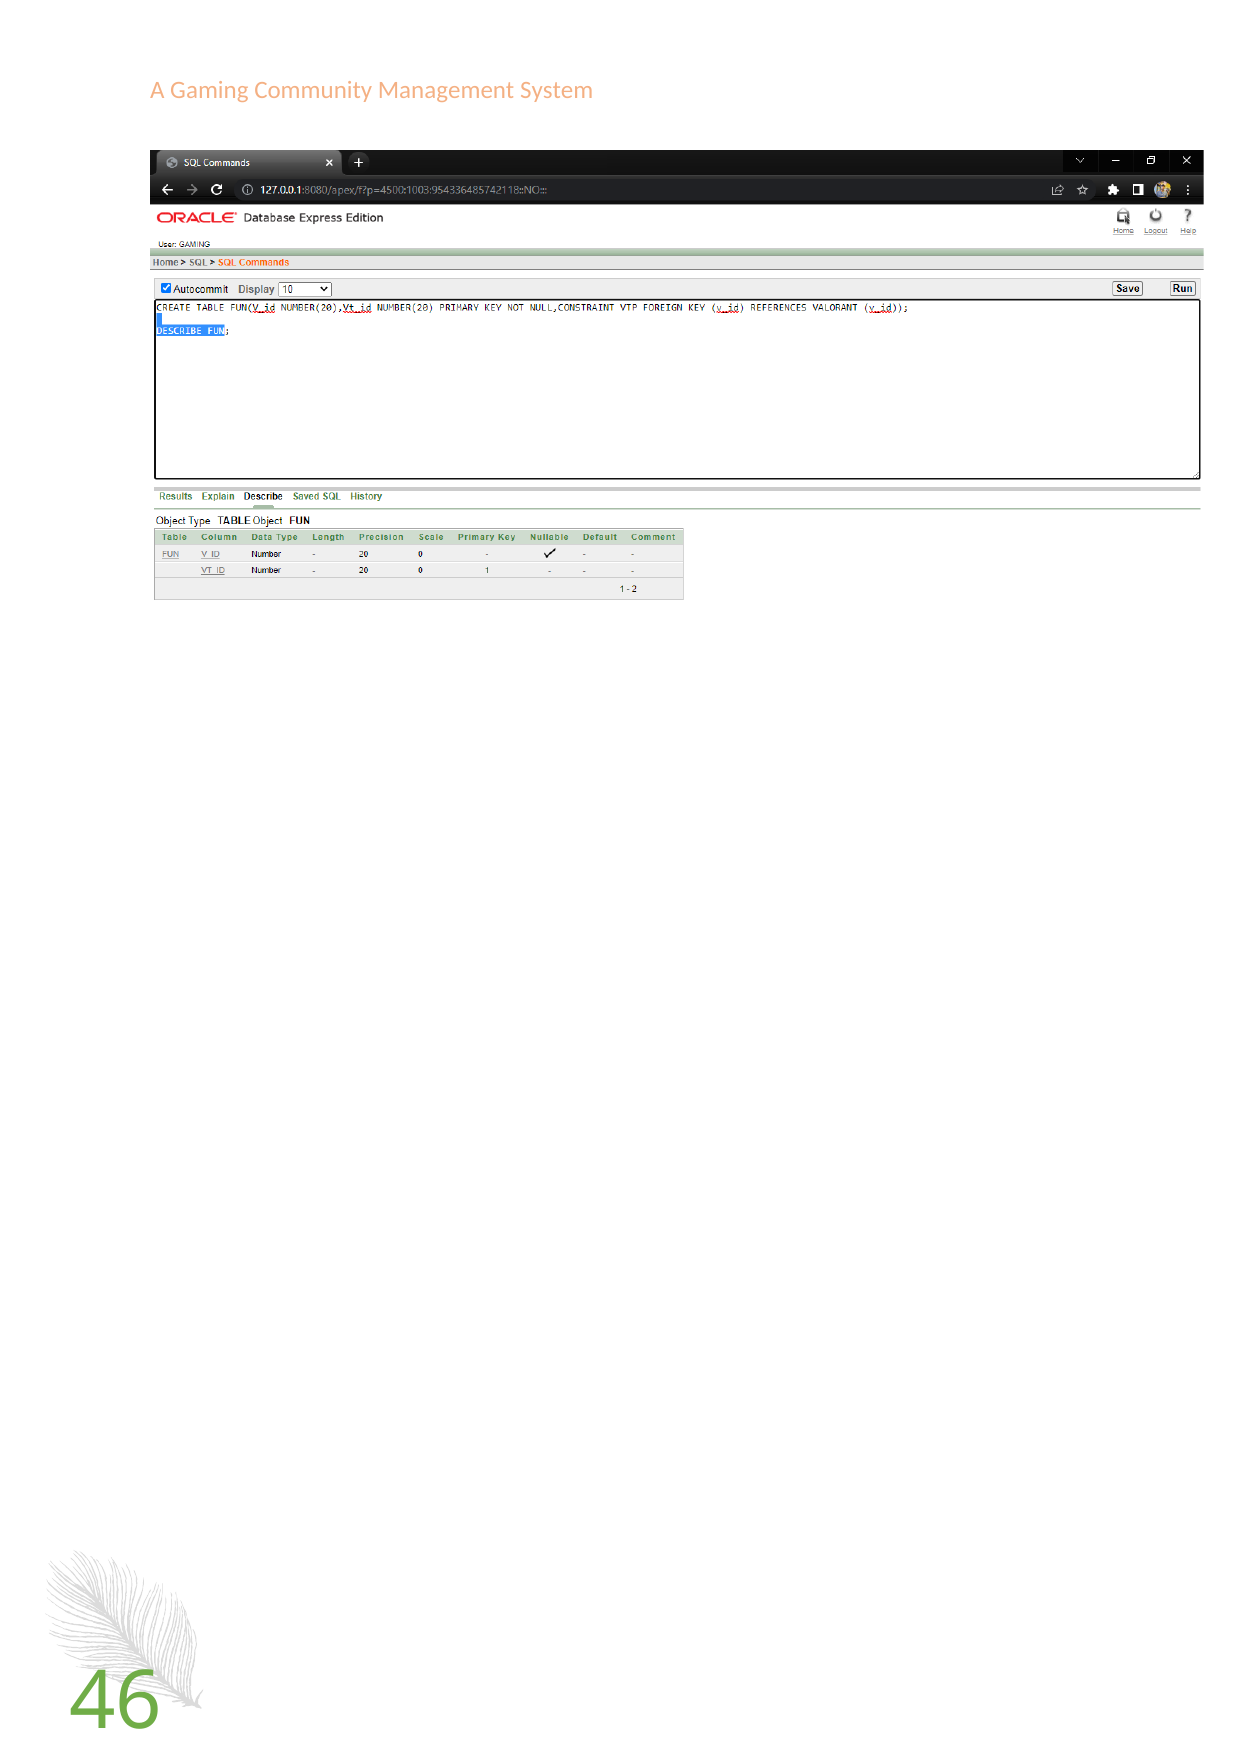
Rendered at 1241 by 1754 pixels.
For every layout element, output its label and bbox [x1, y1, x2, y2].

picture [150, 150, 1204, 620]
